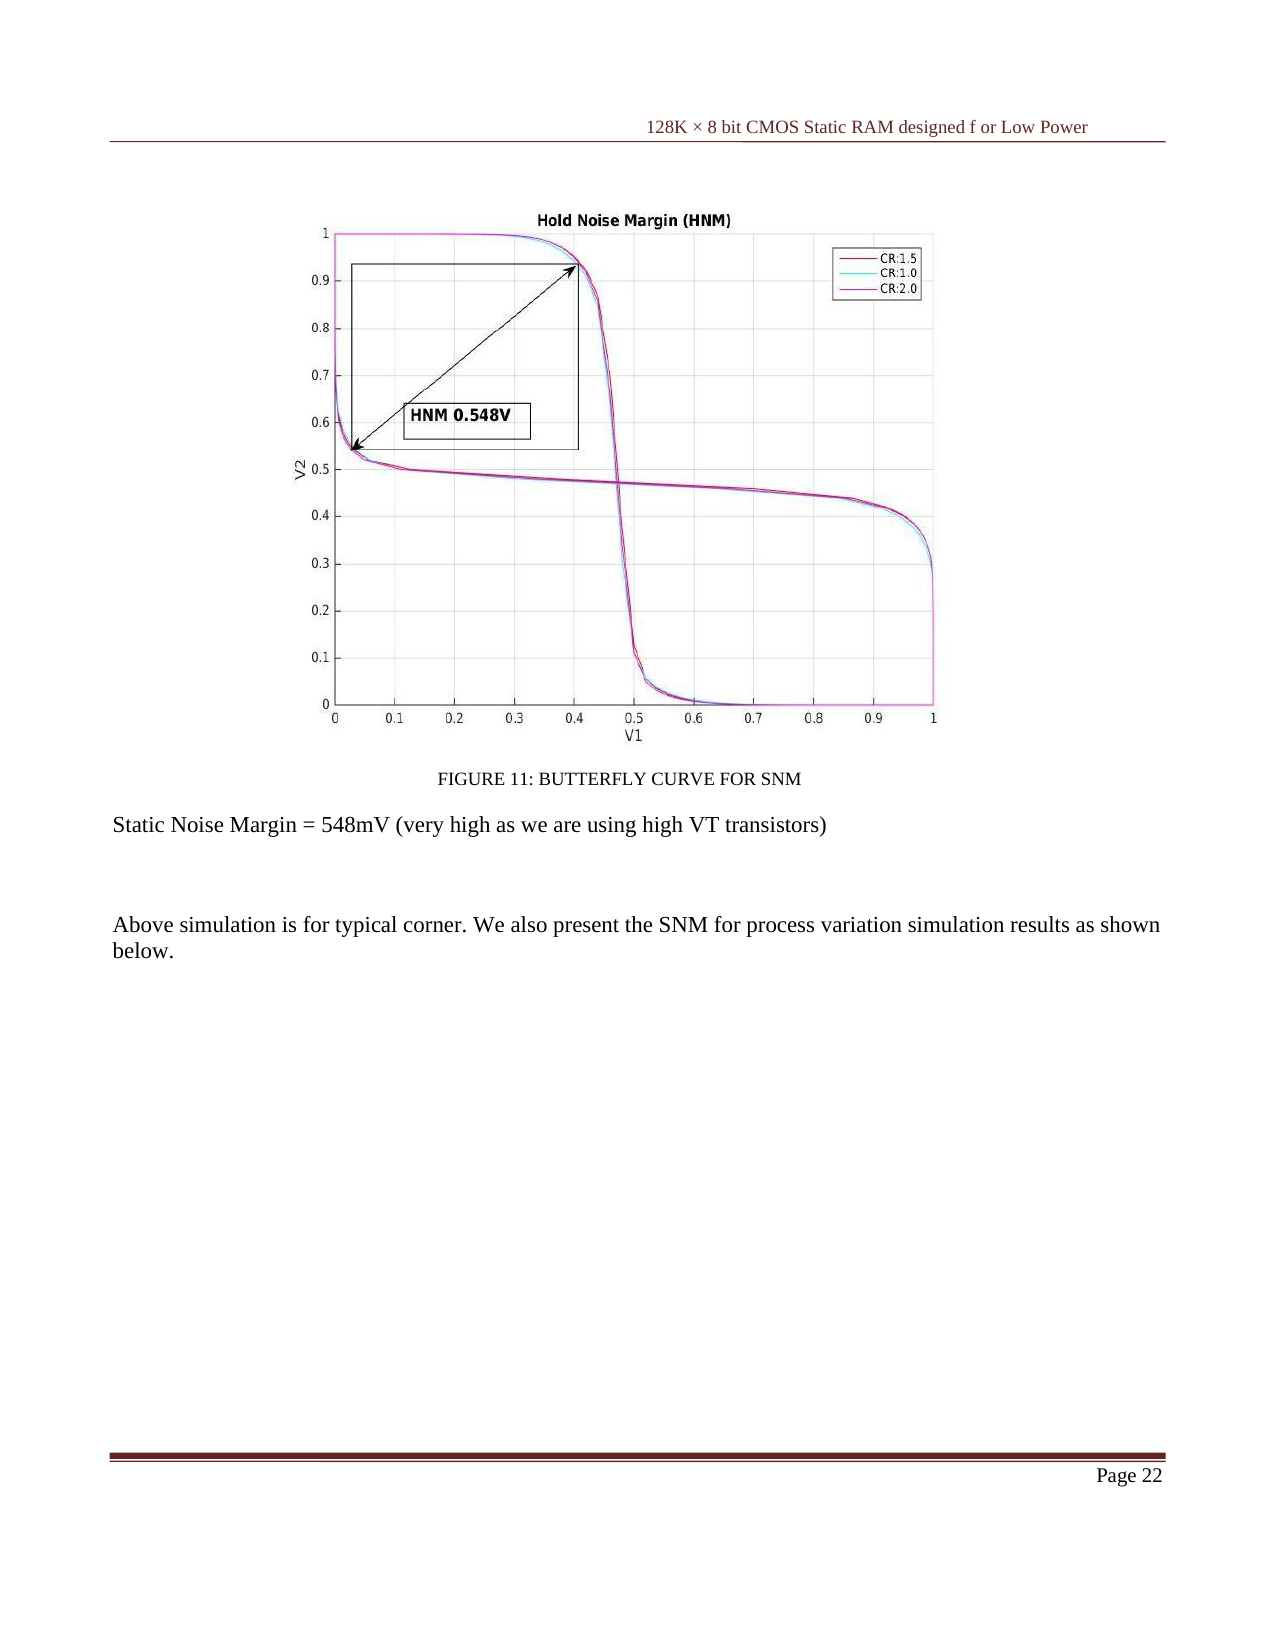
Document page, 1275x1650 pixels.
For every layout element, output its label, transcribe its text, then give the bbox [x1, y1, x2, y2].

text Page 22 [112, 1463, 1162, 1487]
text FIGURE 11: BUTTERFLY CURVE FOR SNM [437, 768, 1162, 790]
text Above simulation is for typical corner. We also present the SNM for process variation simulation results as shown below. [112, 911, 1162, 964]
text 128K × 8 bit CMOS Static RAM designed f or Low Power [646, 116, 1162, 138]
picture [292, 211, 983, 747]
text Static Noise Margin = 548mV (very high as we are using high VT transistors) [112, 812, 1162, 838]
